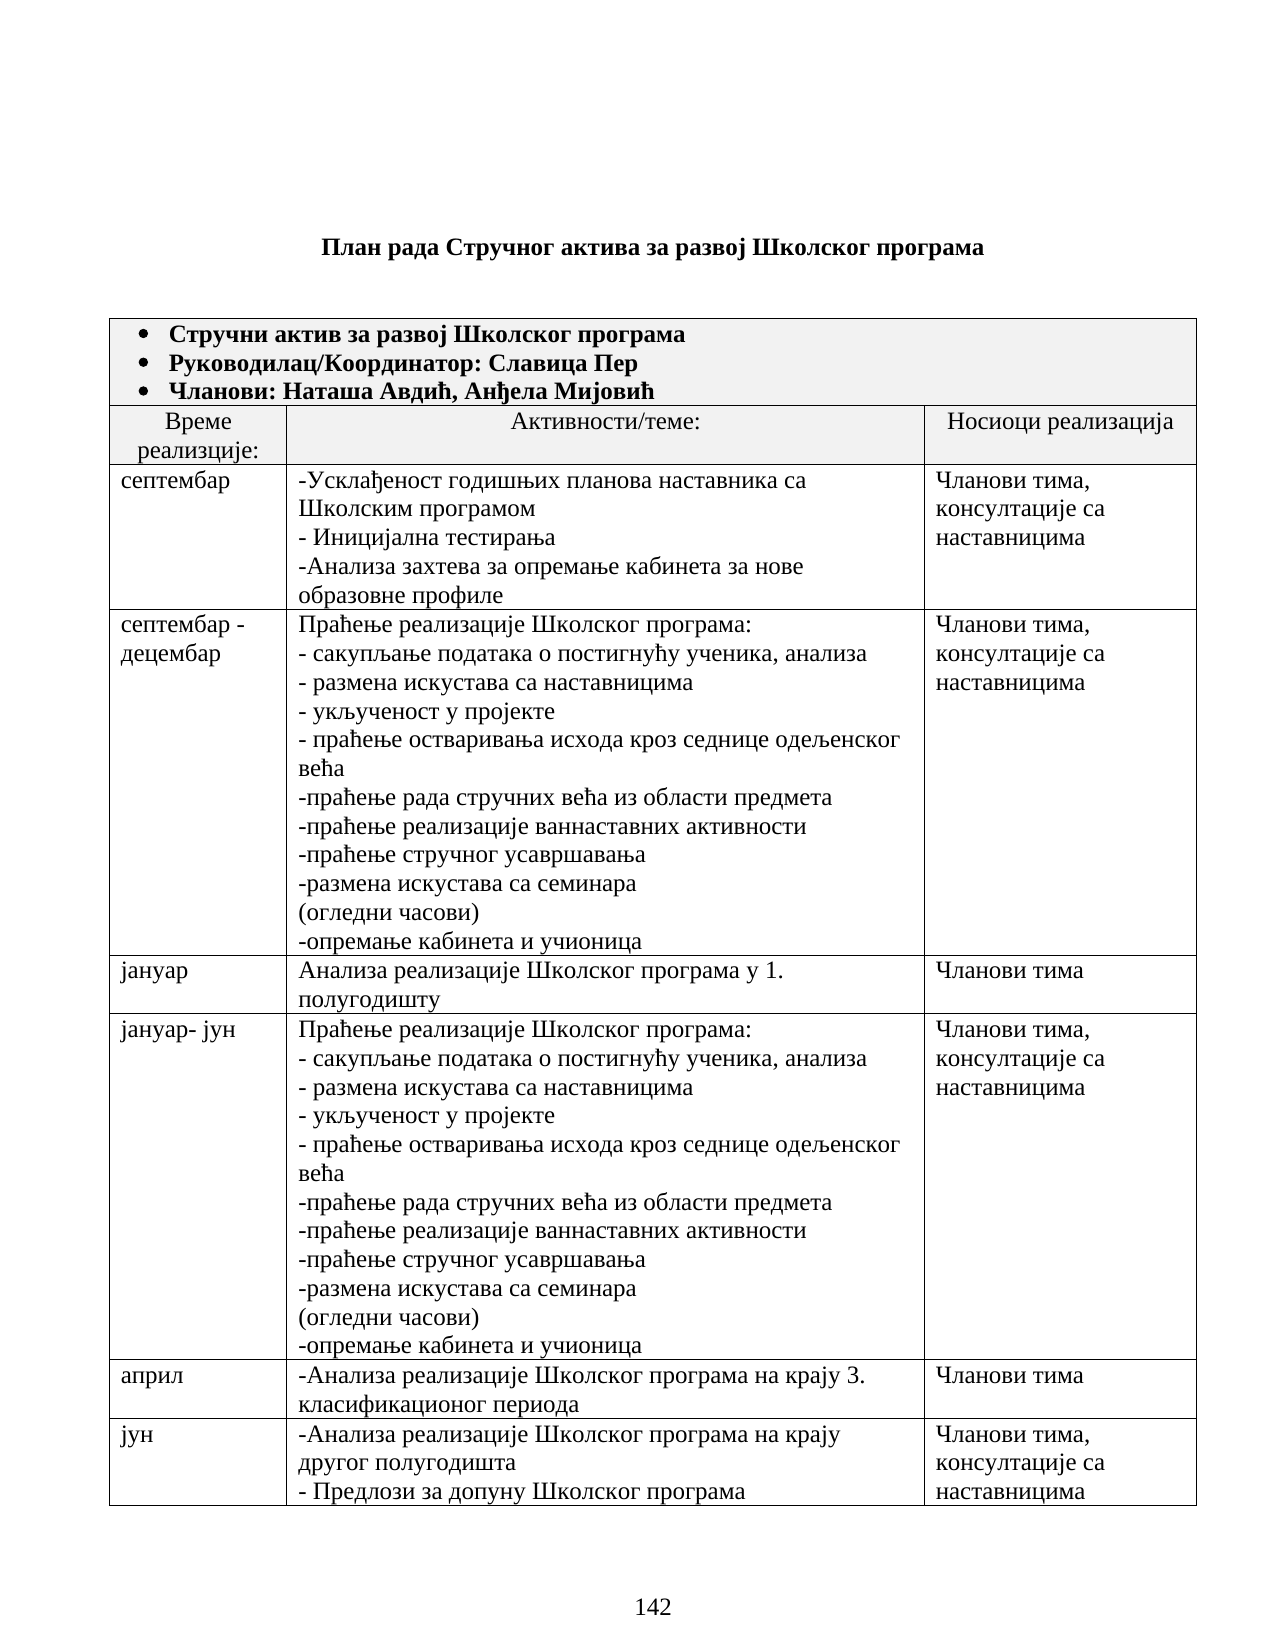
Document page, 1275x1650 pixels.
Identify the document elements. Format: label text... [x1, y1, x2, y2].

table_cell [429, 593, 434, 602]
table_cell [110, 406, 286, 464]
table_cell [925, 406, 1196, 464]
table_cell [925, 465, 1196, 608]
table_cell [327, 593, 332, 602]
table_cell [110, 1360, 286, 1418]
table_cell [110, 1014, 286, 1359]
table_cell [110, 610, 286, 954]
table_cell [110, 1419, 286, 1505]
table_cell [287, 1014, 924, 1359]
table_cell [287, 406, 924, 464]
subtitle План рада Стручног актива за развој Школског програма [148, 232, 1158, 260]
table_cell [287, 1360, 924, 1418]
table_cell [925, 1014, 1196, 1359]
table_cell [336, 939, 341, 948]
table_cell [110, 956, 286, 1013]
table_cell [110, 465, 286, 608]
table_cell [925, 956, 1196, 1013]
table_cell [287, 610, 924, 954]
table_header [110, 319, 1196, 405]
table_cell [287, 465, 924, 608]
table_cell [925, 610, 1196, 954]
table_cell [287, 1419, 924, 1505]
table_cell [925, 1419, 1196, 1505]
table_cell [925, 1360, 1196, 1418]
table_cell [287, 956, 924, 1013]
